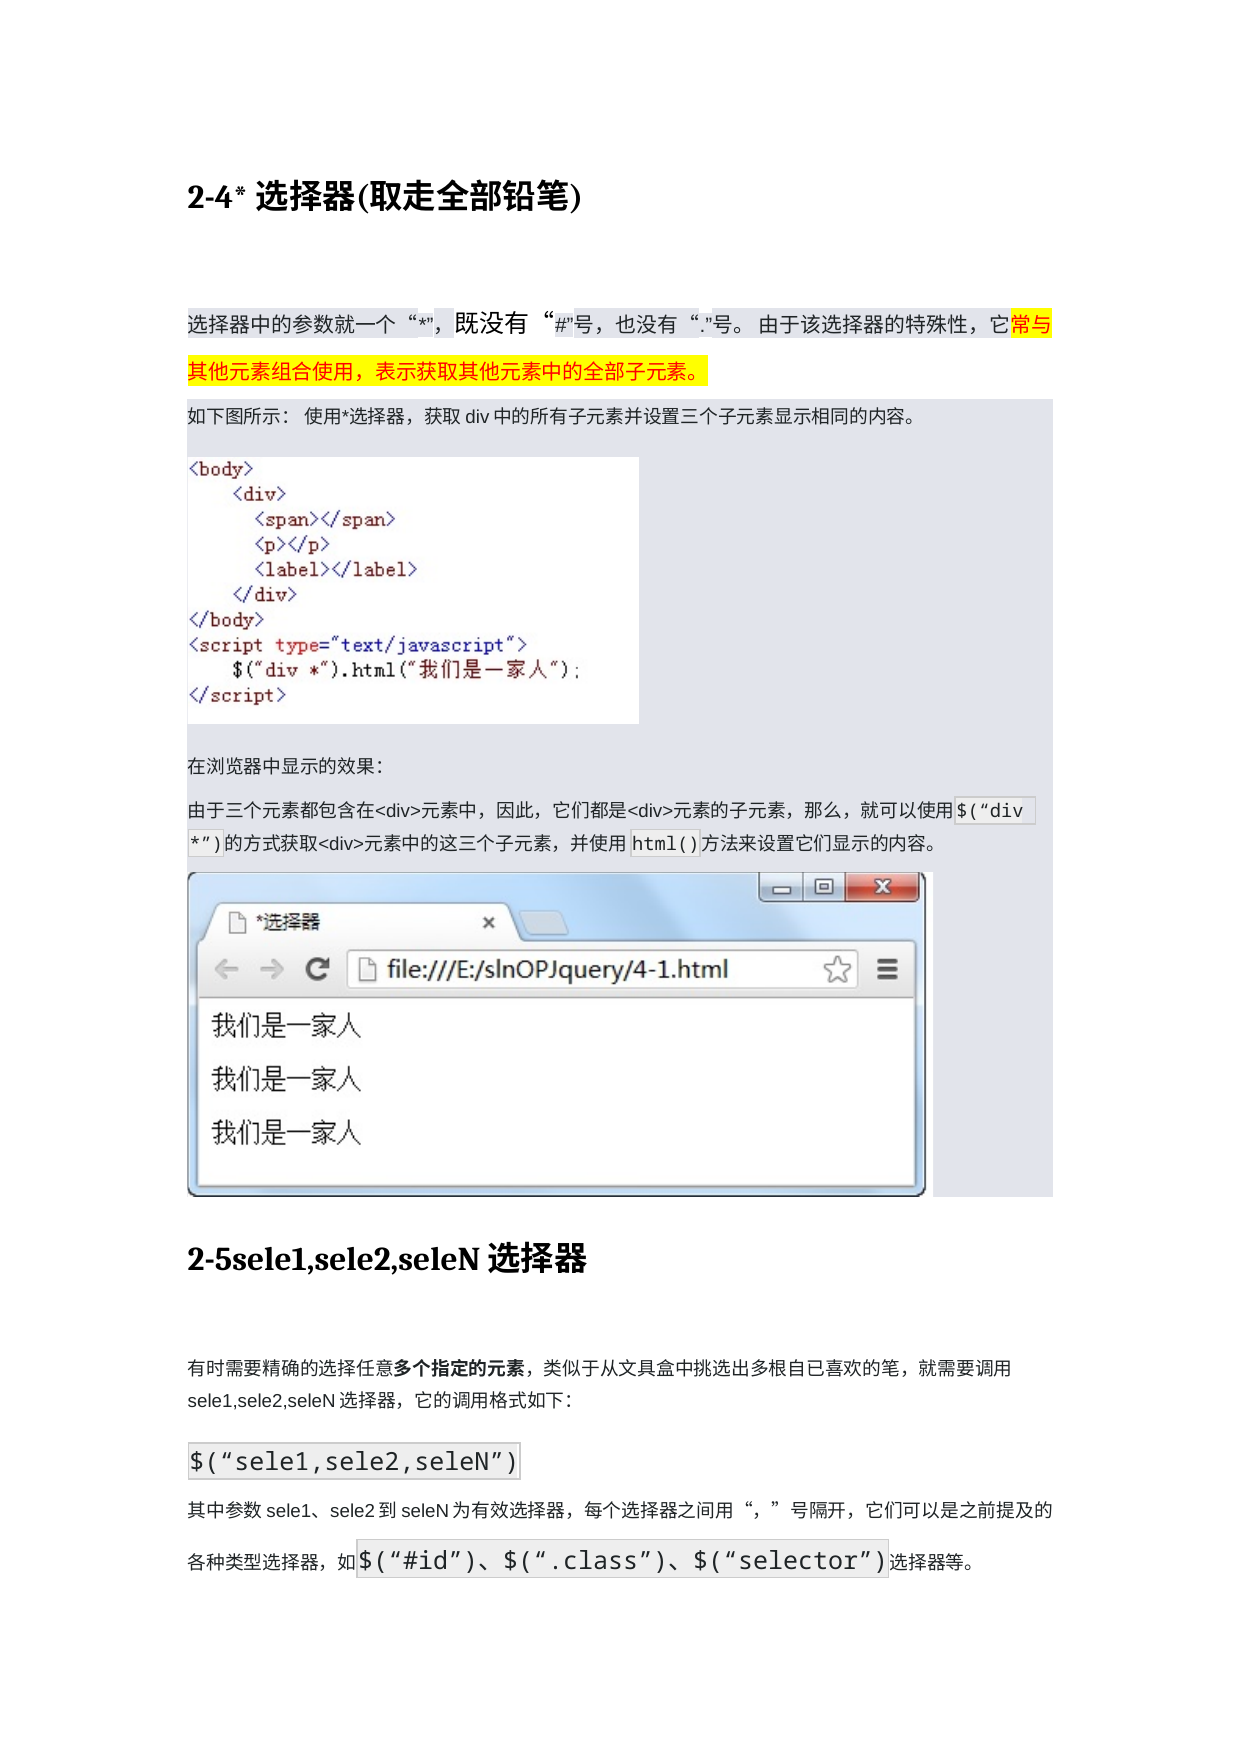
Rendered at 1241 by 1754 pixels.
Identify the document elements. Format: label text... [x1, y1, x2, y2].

picture [187, 872, 934, 1197]
subtitle 2-4* 选择器(取走全部铅笔) [187, 162, 1053, 227]
text 在浏览器中显示的效果： [187, 749, 1053, 782]
text 有时需要精确的选择任意多个指定的元素，类似于从文具盒中挑选出多根自已喜欢的笔，就需要调用sele1,sele2,seleN选择器，它的调用格式如下： [187, 1351, 1053, 1416]
text 选择器中的参数就一个“*”，既没有“#”号，也没有“.”号。 由于该选择器的特殊性，它常与其他元素组合使用，表示获取其他元素中的全部子元素。 [187, 289, 1053, 387]
text 如下图所示： 使用*选择器，获取div中的所有子元素并设置三个子元素显示相同的内容。 [187, 399, 1053, 432]
text 由于三个元素都包含在<div>元素中，因此，它们都是<div>元素的子元素，那么，就可以使用$(“div *”)的方式获取<div>元素中的这三个子元素，并使用html()方法来设置它们显示的内容。 [187, 794, 1053, 859]
text 其中参数sele1、sele2到seleN为有效选择器，每个选择器之间用“，”号隔开，它们可以是之前提及的各种类型选择器，如$(“#id”)、$(“.class”)、$(“selector”)选择器等。 [187, 1493, 1053, 1591]
picture [187, 457, 639, 724]
text $(“sele1,sele2,seleN”) [187, 1428, 1053, 1493]
subtitle 2-5sele1,sele2,seleN选择器 [187, 1224, 1053, 1289]
